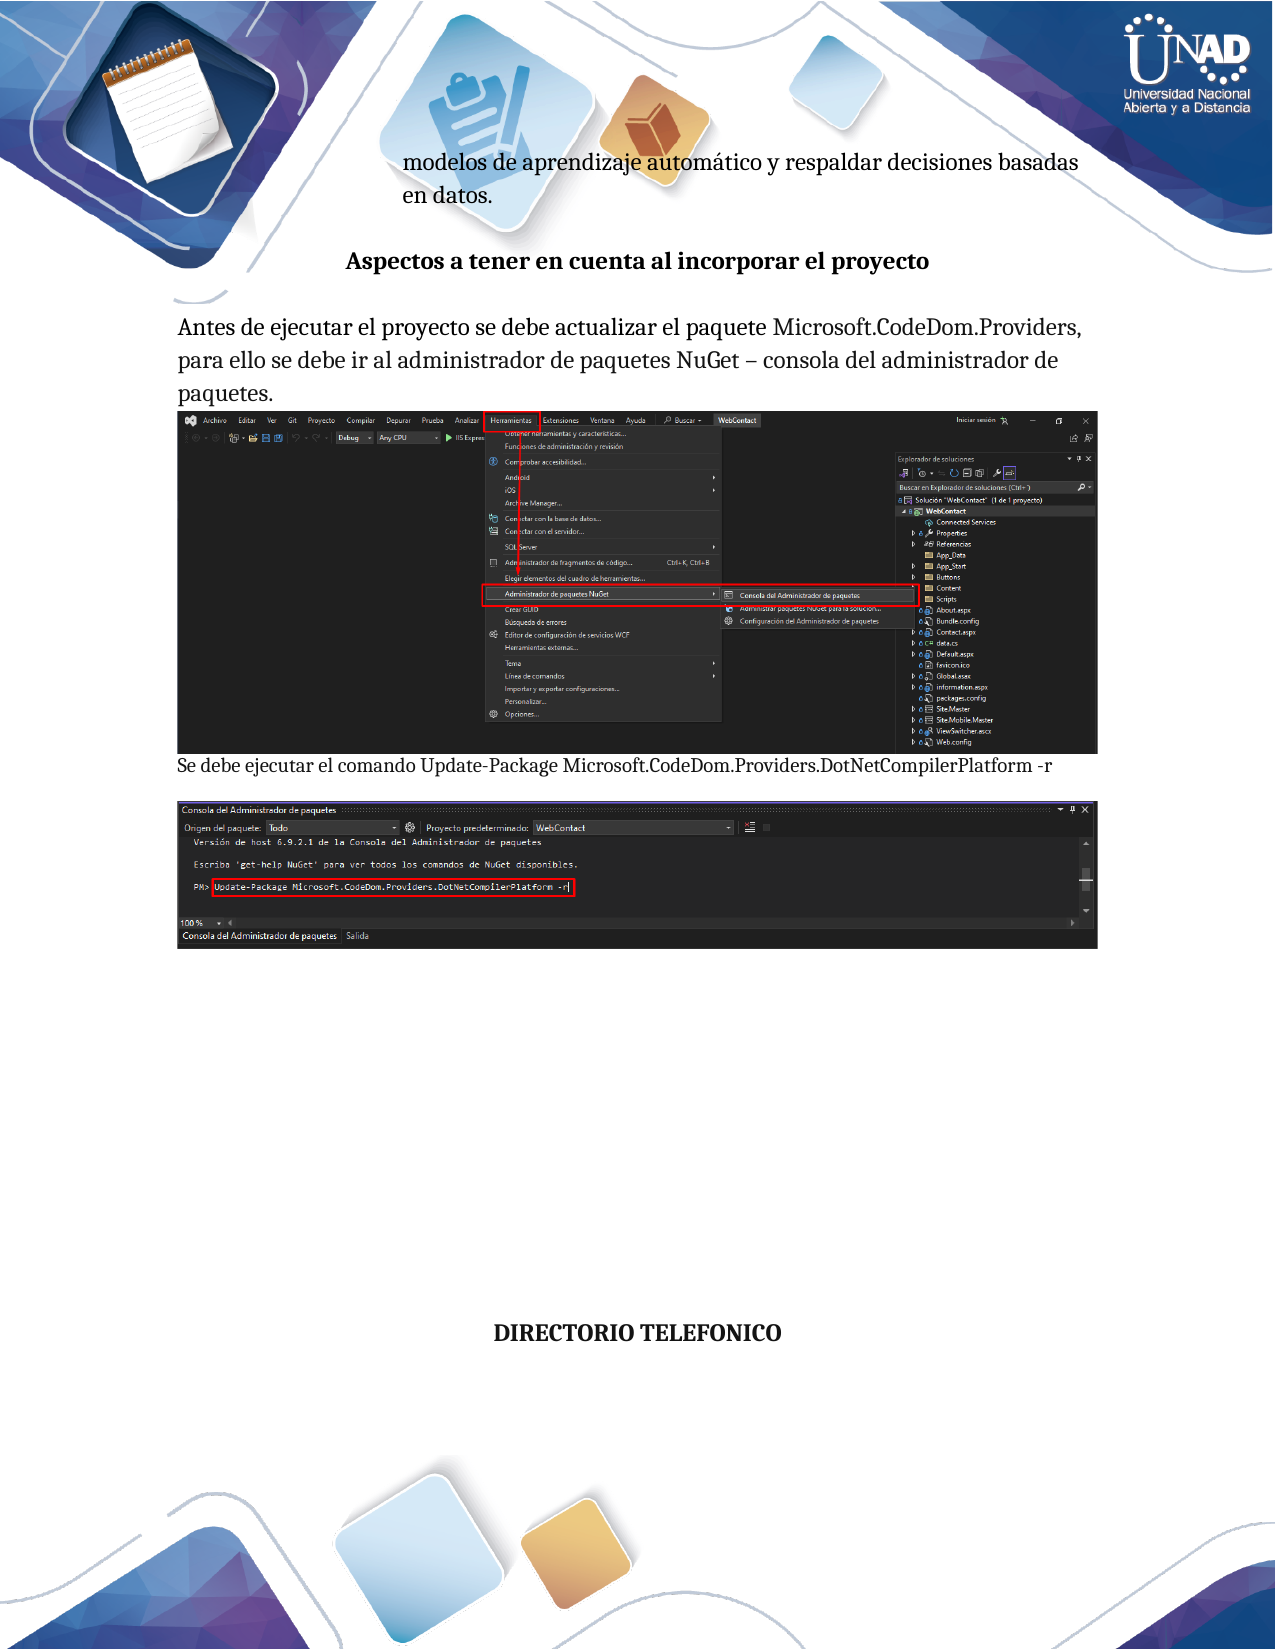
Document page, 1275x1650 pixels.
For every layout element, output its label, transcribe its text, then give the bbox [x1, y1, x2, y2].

picture [0, 1, 1273, 304]
text Se debe ejecutar el comando Update-Package Microsoft.CodeDom.Providers.DotNetCompilerPlatform -r [177, 754, 1098, 777]
text DIRECTORIO TELEFONICO [177, 1319, 1098, 1348]
text Aspectos a tener en cuenta al incorporar el proyecto [177, 247, 1098, 275]
text Antes de ejecutar el proyecto se debe actualizar el paquete Microsoft.CodeDom.Providers, para ello se debe ir al administrador de paquetes NuGet – consola del administrador de paquetes. [177, 313, 1098, 407]
picture [177, 801, 1098, 949]
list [365, 148, 1098, 209]
picture [177, 411, 1098, 754]
picture [0, 1455, 1275, 1649]
